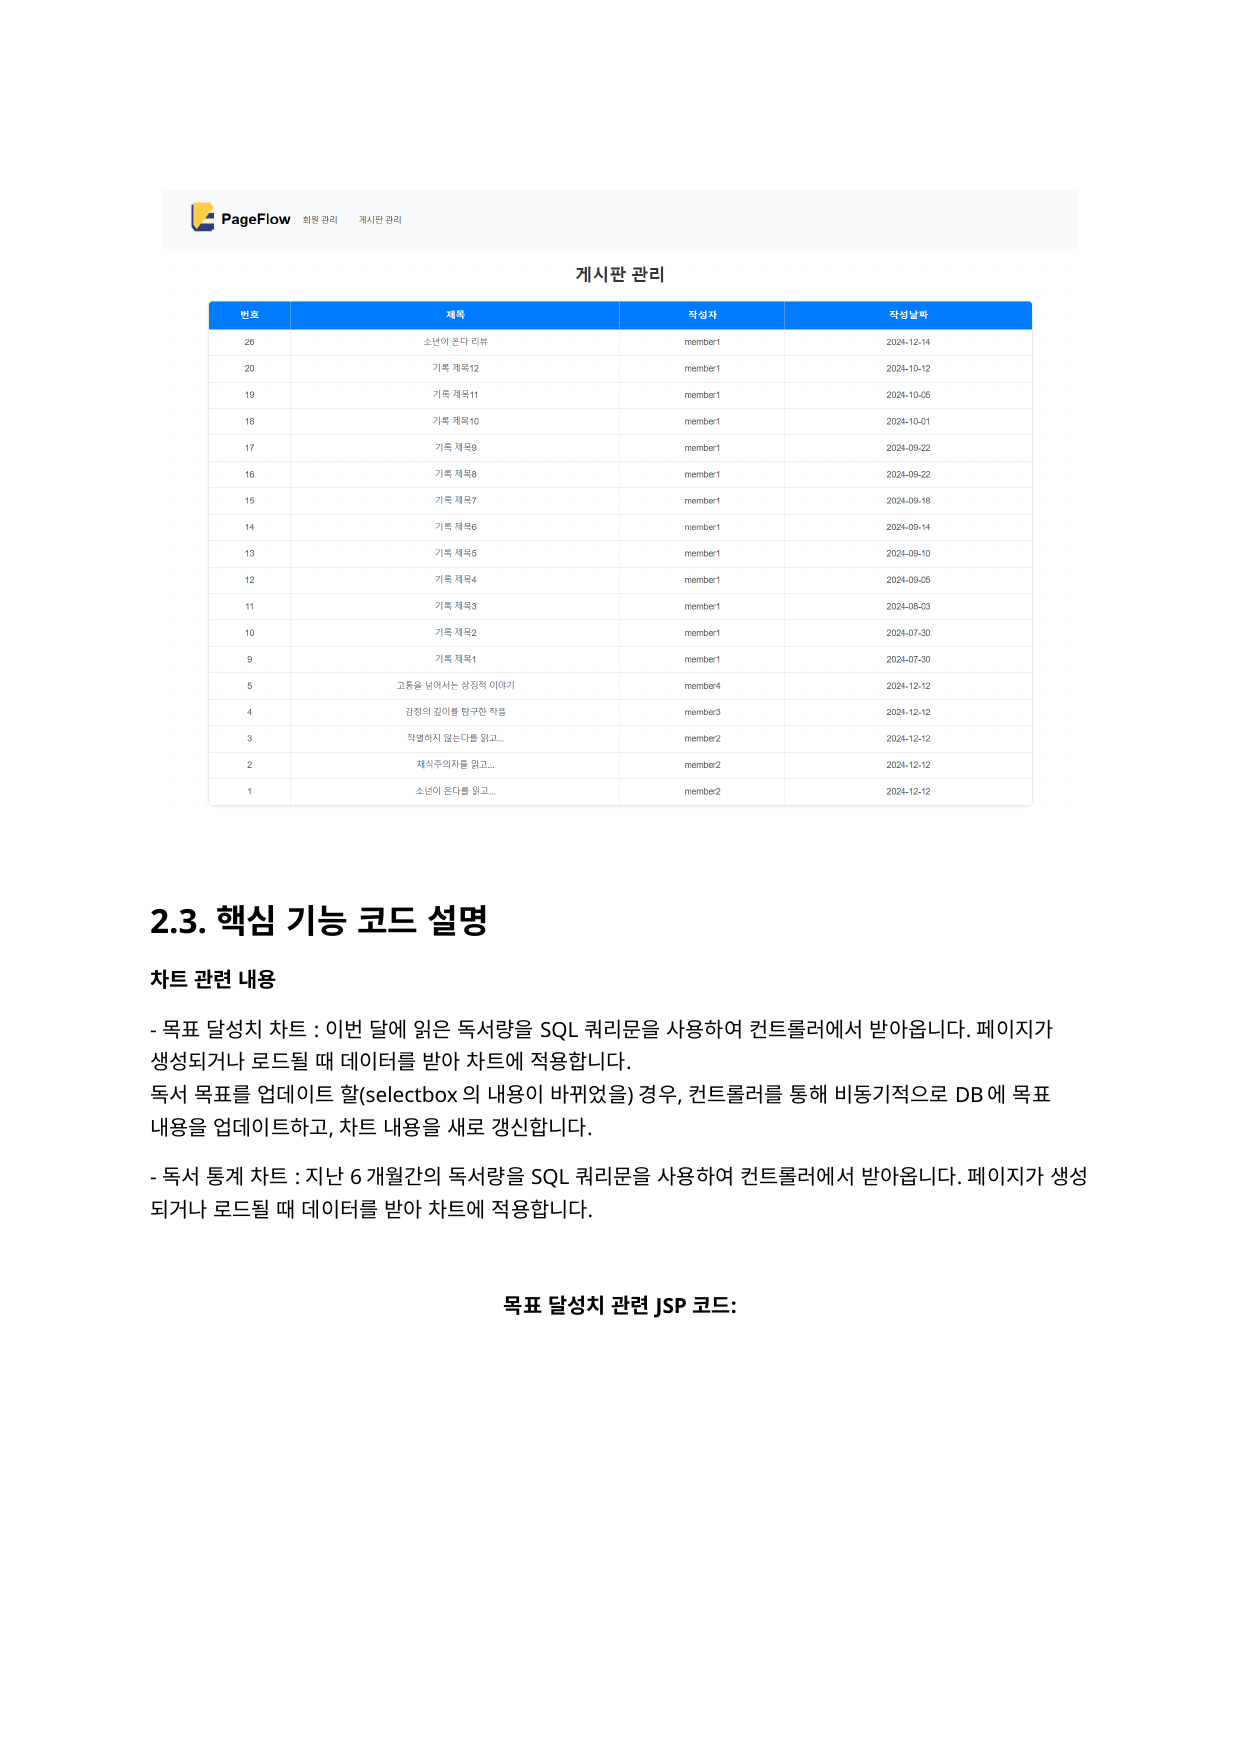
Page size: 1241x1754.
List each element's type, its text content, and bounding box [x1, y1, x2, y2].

text 차트 관련 내용 [150, 964, 1090, 994]
text 목표 달성치 관련 JSP 코드: [150, 1290, 1090, 1320]
picture [150, 177, 1090, 829]
text - 목표 달성치 차트 : 이번 달에 읽은 독서량을 SQL 쿼리문을 사용하여 컨트롤러에서 받아옵니다. 페이지가 생성되거나 로드될 때 데이터를 받아 차트에 적용합니다. 독서 목표를 업데이트 할(selectbox의 내용이 바뀌었을) 경우, 컨트롤러를 통해 비동기적으로 DB에 목표 내용을 업데이트하고, 차트 내용을 새로 갱신합니다. [150, 1013, 1090, 1141]
subtitle 2.3. 핵심 기능 코드 설명 [150, 895, 1090, 943]
text - 독서 통계 차트 : 지난 6개월간의 독서량을 SQL 쿼리문을 사용하여 컨트롤러에서 받아옵니다. 페이지가 생성 되거나 로드될 때 데이터를 받아 차트에 적용합니다. [150, 1160, 1090, 1223]
